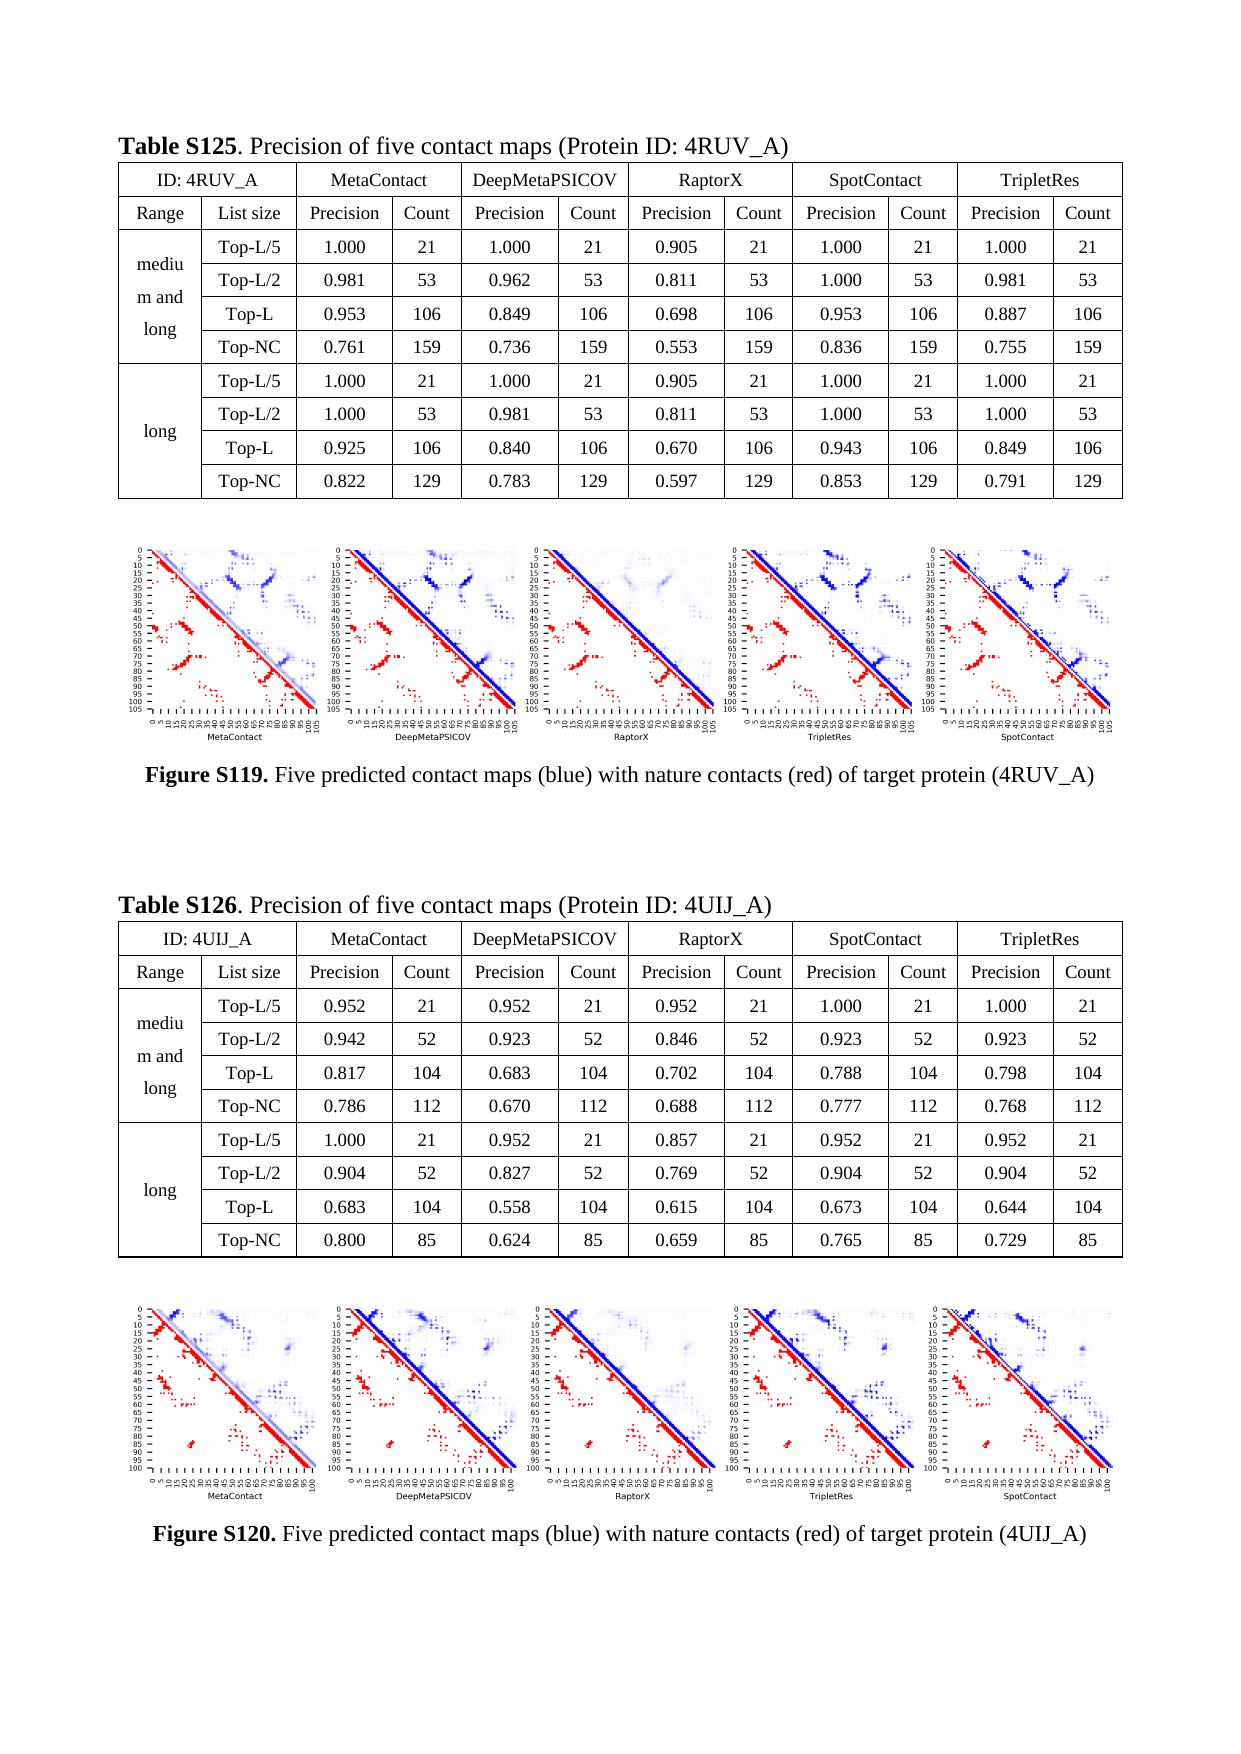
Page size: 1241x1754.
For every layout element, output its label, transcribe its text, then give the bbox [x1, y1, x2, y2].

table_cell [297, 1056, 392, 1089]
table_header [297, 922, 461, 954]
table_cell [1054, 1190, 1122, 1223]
text Figure S119. Five predicted contact maps (blue) with nature contacts (red) of target protein (4RUV_A) [118, 758, 1122, 791]
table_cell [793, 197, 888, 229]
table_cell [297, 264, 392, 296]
picture [118, 537, 1123, 752]
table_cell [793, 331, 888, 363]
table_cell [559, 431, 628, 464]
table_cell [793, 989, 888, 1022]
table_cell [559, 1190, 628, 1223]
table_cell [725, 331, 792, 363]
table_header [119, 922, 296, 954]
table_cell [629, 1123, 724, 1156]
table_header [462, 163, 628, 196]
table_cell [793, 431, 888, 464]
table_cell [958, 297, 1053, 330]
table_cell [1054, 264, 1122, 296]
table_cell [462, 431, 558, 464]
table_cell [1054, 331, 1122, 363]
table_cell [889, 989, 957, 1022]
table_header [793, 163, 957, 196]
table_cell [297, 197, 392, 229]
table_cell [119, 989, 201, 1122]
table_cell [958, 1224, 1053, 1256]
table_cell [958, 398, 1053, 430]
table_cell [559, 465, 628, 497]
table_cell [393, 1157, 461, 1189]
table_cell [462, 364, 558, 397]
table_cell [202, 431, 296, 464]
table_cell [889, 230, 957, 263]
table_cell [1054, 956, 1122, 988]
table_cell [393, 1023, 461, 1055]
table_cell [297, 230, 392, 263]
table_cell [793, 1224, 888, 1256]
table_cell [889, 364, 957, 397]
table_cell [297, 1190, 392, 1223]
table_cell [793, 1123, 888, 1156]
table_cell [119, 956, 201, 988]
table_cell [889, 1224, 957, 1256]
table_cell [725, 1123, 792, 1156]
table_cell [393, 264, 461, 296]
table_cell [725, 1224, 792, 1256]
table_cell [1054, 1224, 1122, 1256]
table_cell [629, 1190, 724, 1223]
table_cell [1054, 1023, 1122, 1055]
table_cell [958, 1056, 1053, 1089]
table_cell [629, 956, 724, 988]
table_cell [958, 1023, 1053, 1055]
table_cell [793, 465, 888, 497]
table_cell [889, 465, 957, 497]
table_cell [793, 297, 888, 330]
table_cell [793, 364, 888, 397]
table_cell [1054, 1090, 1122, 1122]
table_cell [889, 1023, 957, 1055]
picture [118, 1296, 1123, 1511]
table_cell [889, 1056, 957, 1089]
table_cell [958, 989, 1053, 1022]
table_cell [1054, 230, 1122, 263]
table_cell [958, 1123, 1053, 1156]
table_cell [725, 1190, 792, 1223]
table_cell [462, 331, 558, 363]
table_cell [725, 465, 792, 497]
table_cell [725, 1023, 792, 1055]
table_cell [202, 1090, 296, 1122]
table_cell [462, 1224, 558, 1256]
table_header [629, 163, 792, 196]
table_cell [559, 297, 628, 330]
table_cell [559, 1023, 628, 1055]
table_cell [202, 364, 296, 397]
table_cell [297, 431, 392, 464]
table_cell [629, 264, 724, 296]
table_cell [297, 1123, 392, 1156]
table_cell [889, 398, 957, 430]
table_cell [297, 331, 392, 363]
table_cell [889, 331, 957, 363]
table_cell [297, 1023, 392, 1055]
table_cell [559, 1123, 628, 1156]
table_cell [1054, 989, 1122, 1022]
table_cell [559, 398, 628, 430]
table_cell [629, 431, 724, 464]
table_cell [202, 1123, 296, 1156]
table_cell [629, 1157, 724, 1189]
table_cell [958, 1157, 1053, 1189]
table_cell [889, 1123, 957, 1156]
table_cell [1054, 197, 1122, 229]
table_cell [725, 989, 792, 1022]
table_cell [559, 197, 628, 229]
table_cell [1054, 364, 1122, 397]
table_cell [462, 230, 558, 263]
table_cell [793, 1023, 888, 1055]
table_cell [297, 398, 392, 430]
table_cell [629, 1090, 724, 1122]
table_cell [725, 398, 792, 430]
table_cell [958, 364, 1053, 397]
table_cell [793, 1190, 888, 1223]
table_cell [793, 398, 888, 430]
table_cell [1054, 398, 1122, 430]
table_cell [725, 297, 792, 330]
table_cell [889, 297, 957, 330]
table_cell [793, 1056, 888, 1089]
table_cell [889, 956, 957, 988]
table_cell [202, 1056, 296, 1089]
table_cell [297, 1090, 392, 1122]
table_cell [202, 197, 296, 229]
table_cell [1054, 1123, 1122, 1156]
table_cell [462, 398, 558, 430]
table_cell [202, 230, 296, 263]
text Table S126. Precision of five contact maps (Protein ID: 4UIJ_A) [118, 888, 1122, 921]
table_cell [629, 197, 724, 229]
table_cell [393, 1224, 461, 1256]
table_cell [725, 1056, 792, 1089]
text Table S125. Precision of five contact maps (Protein ID: 4RUV_A) [118, 129, 1122, 162]
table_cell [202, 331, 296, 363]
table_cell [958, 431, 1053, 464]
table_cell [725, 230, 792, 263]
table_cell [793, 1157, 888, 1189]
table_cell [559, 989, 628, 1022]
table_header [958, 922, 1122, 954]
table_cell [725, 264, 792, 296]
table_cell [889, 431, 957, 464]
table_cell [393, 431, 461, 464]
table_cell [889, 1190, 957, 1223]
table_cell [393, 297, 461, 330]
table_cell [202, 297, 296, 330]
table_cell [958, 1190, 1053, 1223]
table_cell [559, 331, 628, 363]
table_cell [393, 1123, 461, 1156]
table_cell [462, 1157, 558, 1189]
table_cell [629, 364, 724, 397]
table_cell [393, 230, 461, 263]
text Figure S120. Five predicted contact maps (blue) with nature contacts (red) of target protein (4UIJ_A) [118, 1517, 1122, 1550]
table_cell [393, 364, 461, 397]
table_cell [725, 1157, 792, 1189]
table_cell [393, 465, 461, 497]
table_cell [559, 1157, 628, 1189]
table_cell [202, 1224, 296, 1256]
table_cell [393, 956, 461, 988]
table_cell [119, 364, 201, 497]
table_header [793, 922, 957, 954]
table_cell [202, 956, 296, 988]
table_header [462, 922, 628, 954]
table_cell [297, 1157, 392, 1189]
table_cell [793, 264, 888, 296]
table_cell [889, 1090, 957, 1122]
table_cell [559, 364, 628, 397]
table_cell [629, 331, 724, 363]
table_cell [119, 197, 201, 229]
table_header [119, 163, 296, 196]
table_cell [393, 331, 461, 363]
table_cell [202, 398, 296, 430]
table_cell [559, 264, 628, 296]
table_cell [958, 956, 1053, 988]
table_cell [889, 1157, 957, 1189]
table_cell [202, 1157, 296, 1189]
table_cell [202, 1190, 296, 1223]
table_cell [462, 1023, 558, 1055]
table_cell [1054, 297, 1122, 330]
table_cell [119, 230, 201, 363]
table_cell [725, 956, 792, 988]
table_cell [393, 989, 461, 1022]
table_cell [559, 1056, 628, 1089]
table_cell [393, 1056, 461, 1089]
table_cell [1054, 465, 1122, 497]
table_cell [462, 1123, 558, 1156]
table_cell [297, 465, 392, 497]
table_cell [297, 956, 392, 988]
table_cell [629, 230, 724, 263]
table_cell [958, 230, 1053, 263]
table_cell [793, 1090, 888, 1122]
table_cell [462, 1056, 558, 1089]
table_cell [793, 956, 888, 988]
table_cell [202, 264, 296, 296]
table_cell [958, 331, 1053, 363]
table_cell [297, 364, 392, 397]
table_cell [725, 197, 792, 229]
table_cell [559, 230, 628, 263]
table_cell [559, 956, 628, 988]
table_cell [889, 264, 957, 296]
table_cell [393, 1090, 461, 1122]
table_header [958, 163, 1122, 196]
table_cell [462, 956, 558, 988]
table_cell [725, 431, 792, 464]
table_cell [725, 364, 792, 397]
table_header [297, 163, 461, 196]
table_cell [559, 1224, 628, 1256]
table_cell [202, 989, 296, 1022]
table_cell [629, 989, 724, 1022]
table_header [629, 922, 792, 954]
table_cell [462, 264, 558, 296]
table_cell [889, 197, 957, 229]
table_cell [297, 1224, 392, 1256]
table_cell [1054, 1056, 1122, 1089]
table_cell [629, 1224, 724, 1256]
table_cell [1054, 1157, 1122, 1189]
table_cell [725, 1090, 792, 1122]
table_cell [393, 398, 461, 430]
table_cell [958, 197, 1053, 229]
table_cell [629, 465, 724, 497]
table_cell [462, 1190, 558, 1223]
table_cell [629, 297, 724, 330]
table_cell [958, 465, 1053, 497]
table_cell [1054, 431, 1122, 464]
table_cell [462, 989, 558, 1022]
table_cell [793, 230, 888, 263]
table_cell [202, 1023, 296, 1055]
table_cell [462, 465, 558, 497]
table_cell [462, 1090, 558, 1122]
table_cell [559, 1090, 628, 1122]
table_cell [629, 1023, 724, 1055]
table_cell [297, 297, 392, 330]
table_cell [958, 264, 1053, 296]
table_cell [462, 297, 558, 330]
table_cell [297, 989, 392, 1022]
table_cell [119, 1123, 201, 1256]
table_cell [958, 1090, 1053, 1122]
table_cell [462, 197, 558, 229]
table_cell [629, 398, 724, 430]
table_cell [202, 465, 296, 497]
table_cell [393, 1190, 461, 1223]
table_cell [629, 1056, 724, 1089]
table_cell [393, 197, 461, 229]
